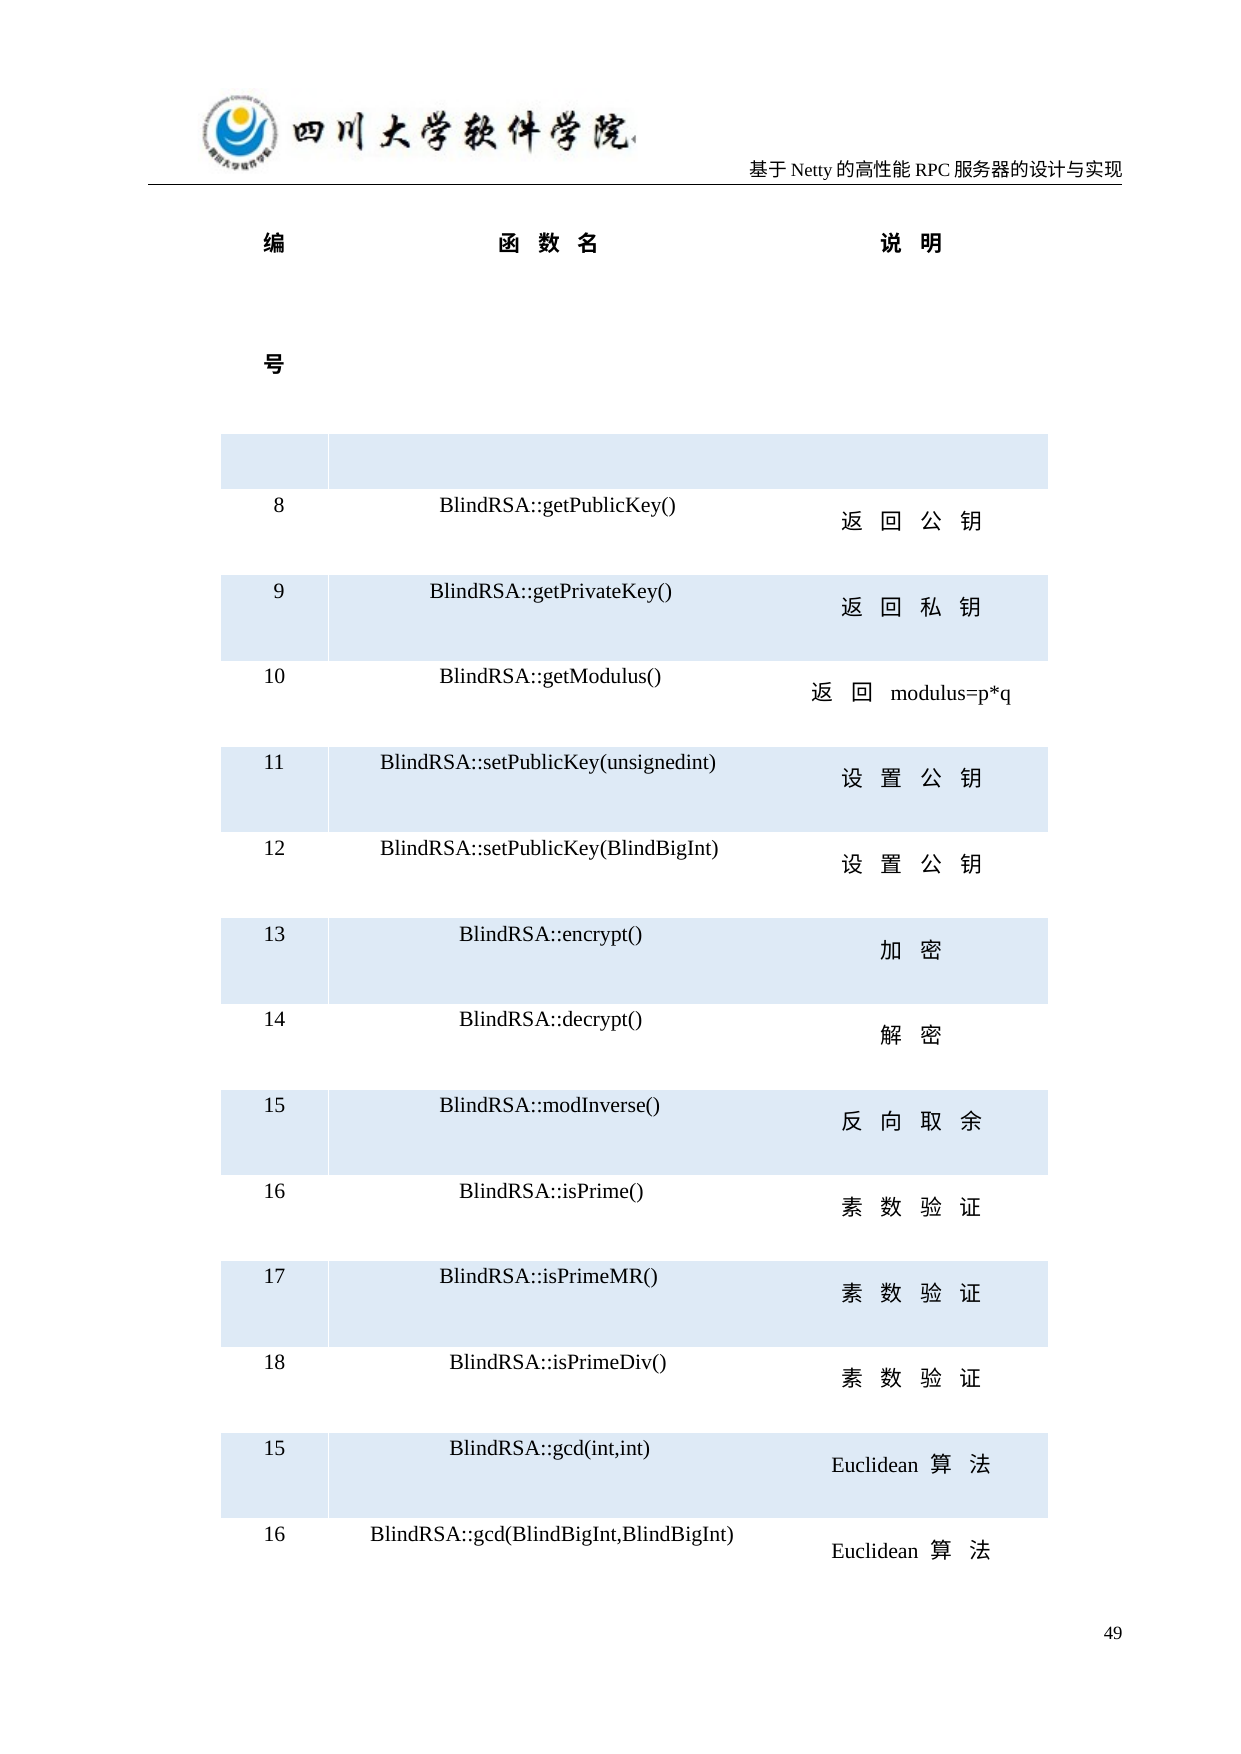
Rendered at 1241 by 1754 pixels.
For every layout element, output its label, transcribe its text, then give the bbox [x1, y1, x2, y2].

table_cell Euclidean算法 [779, 1518, 1048, 1579]
table_cell 12 [221, 833, 328, 918]
table_cell 反向取余 [779, 1090, 1048, 1175]
table_cell 素数验证 [779, 1261, 1048, 1347]
table_header 编号 [221, 199, 328, 434]
table_cell 返回公钥 [779, 490, 1048, 575]
table_cell BlindRSA::isPrimeDiv() [329, 1347, 779, 1432]
table_cell 加密 [779, 918, 1048, 1004]
table_cell 返回私钥 [779, 575, 1048, 661]
table_cell 解密 [779, 1004, 1048, 1089]
table_cell Euclidean算法 [779, 1433, 1048, 1518]
table_cell BlindRSA::getQ() [329, 434, 779, 489]
table_cell 13 [221, 918, 328, 1004]
table_cell BlindRSA::modInverse() [329, 1090, 779, 1175]
table_cell BlindRSA::decrypt() [329, 1004, 779, 1089]
table_cell BlindRSA::isPrimeMR() [329, 1261, 779, 1347]
table_cell 11 [221, 747, 328, 832]
table_cell 9 [221, 575, 328, 661]
table_cell 8 [221, 490, 328, 575]
table_cell 返回变量q [779, 434, 1048, 489]
table_cell BlindRSA::gcd(int,int) [329, 1433, 779, 1518]
table_cell 16 [221, 1518, 328, 1579]
table_cell 返回modulus=p*q [779, 661, 1048, 747]
table_cell BlindRSA::getPublicKey() [329, 490, 779, 575]
picture [197, 88, 639, 177]
table_cell BlindRSA::encrypt() [329, 918, 779, 1004]
table_cell 17 [221, 1261, 328, 1347]
table_cell 素数验证 [779, 1347, 1048, 1432]
table_cell BlindRSA::setPublicKey(unsignedint) [329, 747, 779, 832]
table_cell 10 [221, 661, 328, 747]
table_header 说明 [779, 199, 1048, 434]
table_cell BlindRSA::getPrivateKey() [329, 575, 779, 661]
table_cell 15 [221, 1433, 328, 1518]
table_cell 素数验证 [779, 1175, 1048, 1261]
table_cell BlindRSA::getModulus() [329, 661, 779, 747]
table_cell BlindRSA::isPrime() [329, 1175, 779, 1261]
table_cell 15 [221, 1090, 328, 1175]
table_cell BlindRSA::setPublicKey(BlindBigInt) [329, 833, 779, 918]
table_cell 设置公钥 [779, 747, 1048, 832]
table_header 函数名 [329, 199, 779, 434]
table_cell 14 [221, 1004, 328, 1089]
table_cell 7 [221, 434, 328, 489]
table_cell BlindRSA::gcd(BlindBigInt,BlindBigInt) [329, 1518, 779, 1579]
table_cell 16 [221, 1175, 328, 1261]
table_cell 18 [221, 1347, 328, 1432]
table_cell 设置公钥 [779, 833, 1048, 918]
